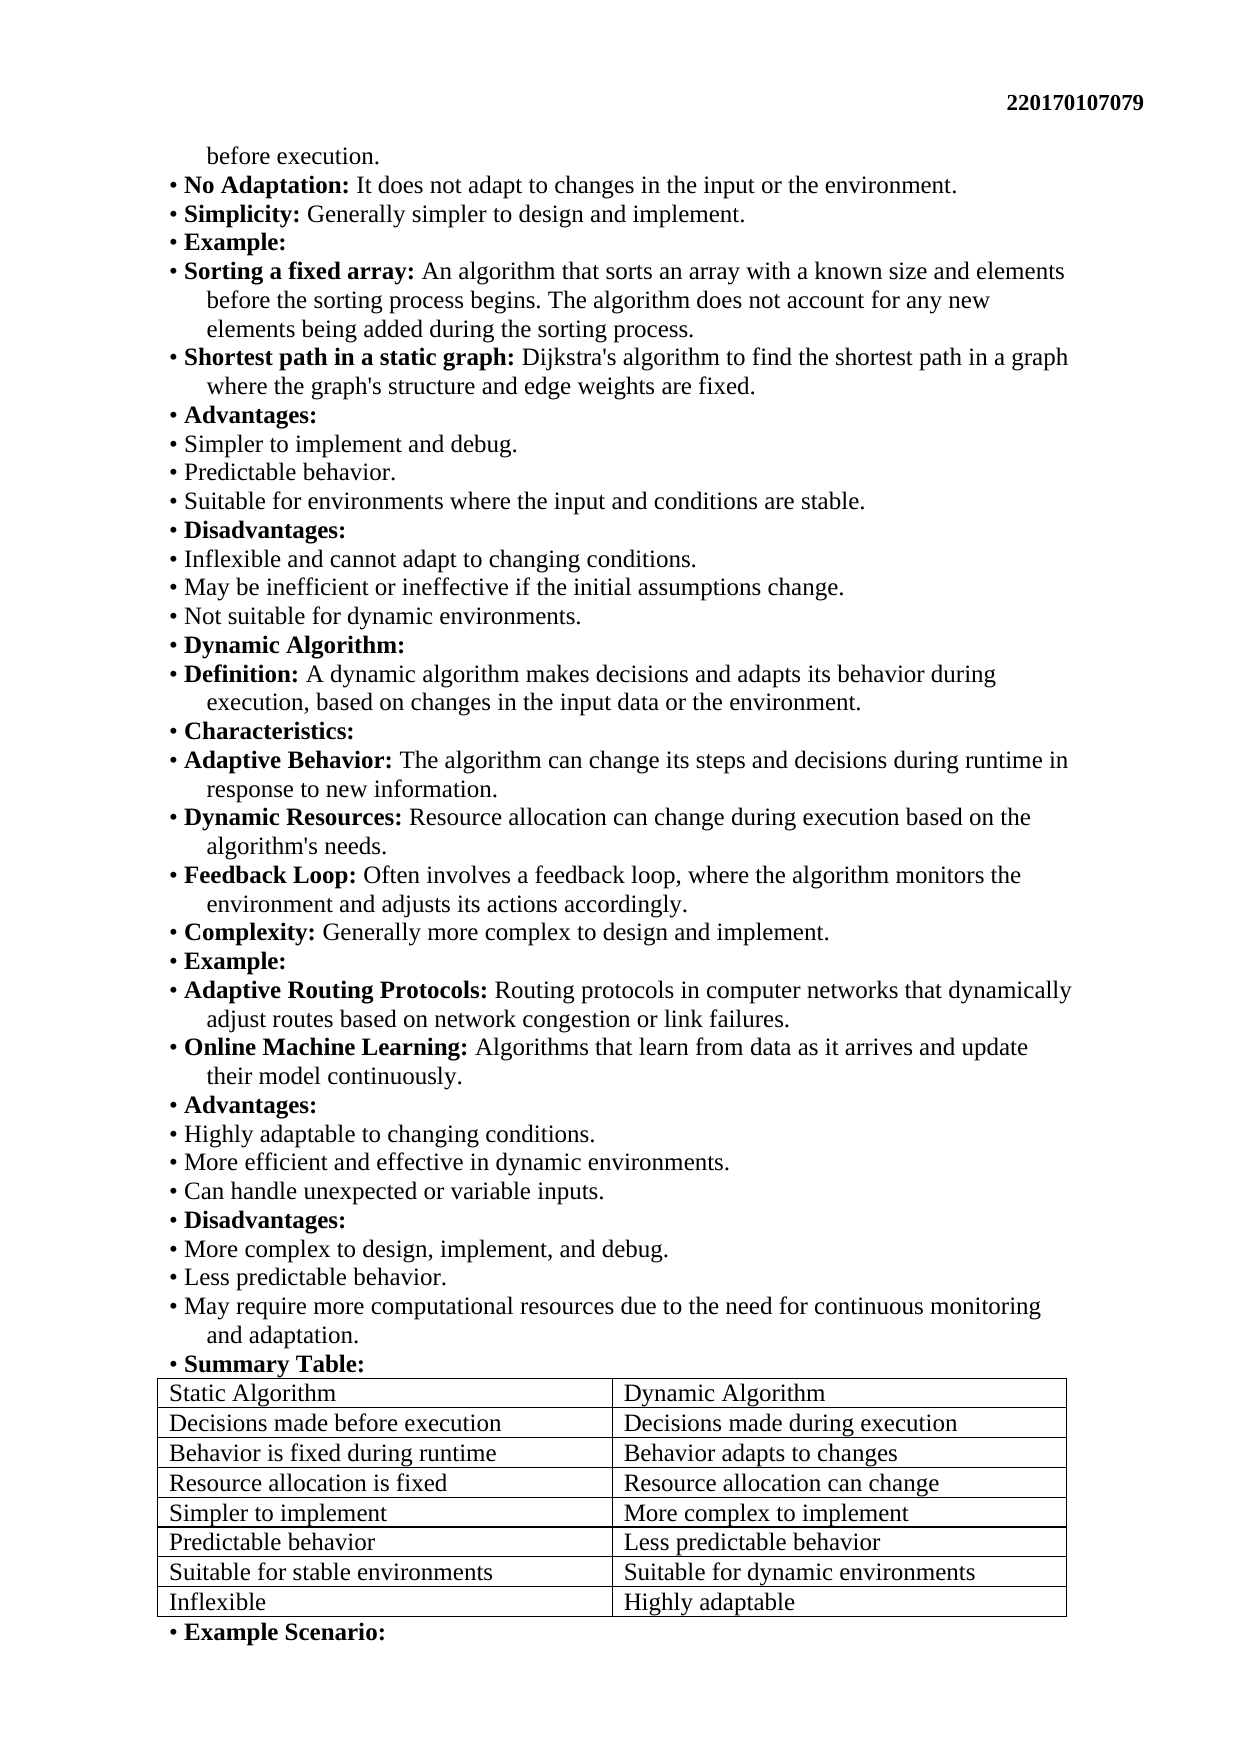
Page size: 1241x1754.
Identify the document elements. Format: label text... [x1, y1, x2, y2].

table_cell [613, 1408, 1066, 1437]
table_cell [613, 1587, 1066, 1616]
text • Simplicity: Generally simpler to design and implement. [169, 199, 1078, 227]
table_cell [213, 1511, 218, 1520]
text • Inflexible and cannot adapt to changing conditions. [169, 544, 1078, 572]
text • Adaptive Routing Protocols: Routing protocols in computer networks that dynamically adjust routes based on network congestion or link failures. [169, 975, 1078, 1032]
text • More efficient and effective in dynamic environments. [169, 1147, 1078, 1176]
text • Example: [169, 946, 1078, 975]
text • Example: [169, 227, 1078, 256]
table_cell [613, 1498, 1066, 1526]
text • Online Machine Learning: Algorithms that learn from data as it arrives and update their model continuously. [169, 1032, 1078, 1090]
text • Adaptive Behavior: The algorithm can change its steps and decisions during runtime in response to new information. [169, 745, 1078, 802]
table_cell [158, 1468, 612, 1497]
text • Simpler to implement and debug. [169, 429, 1078, 457]
text • Shortest path in a static graph: Dijkstra's algorithm to find the shortest path in a graph where the graph's structure and edge weights are fixed. [169, 342, 1078, 400]
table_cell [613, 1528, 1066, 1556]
text • Predictable behavior. [169, 457, 1078, 486]
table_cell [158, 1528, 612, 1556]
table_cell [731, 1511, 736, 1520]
text • More complex to design, implement, and debug. [169, 1234, 1078, 1262]
text • Example Scenario: [169, 1617, 1078, 1646]
text • Dynamic Algorithm: [169, 630, 1078, 659]
text • Definition: A dynamic algorithm makes decisions and adapts its behavior during execution, based on changes in the input data or the environment. [169, 659, 1078, 716]
text • Disadvantages: [169, 515, 1078, 544]
text • Not suitable for dynamic environments. [169, 601, 1078, 630]
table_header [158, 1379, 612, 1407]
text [169, 141, 1078, 170]
text • Complexity: Generally more complex to design and implement. [169, 917, 1078, 946]
text • May require more computational resources due to the need for continuous monitoring and adaptation. [169, 1291, 1078, 1349]
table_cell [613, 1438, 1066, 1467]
text • Highly adaptable to changing conditions. [169, 1119, 1078, 1147]
text • Advantages: [169, 1090, 1078, 1119]
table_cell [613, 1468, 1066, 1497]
text • Characteristics: [169, 716, 1078, 745]
text • Advantages: [169, 400, 1078, 429]
text • Less predictable behavior. [169, 1262, 1078, 1291]
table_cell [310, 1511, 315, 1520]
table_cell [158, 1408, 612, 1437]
text • Summary Table: [169, 1349, 1078, 1377]
text • Disadvantages: [169, 1205, 1078, 1234]
text • Feedback Loop: Often involves a feedback loop, where the algorithm monitors the environment and adjusts its actions accordingly. [169, 860, 1078, 917]
text • No Adaptation: It does not adapt to changes in the input or the environment. [169, 170, 1078, 199]
text • Sorting a fixed array: An algorithm that sorts an array with a known size and elements before the sorting process begins. The algorithm does not account for any new elements being added during the sorting process. [169, 256, 1078, 342]
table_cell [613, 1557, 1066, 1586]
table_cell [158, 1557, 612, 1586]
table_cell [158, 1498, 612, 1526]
text • Suitable for environments where the input and conditions are stable. [169, 486, 1078, 515]
text • May be inefficient or ineffective if the initial assumptions change. [169, 572, 1078, 601]
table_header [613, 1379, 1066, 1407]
text • Can handle unexpected or variable inputs. [169, 1176, 1078, 1205]
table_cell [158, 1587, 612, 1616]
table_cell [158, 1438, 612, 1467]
text • Dynamic Resources: Resource allocation can change during execution based on the algorithm's needs. [169, 802, 1078, 860]
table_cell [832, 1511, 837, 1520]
